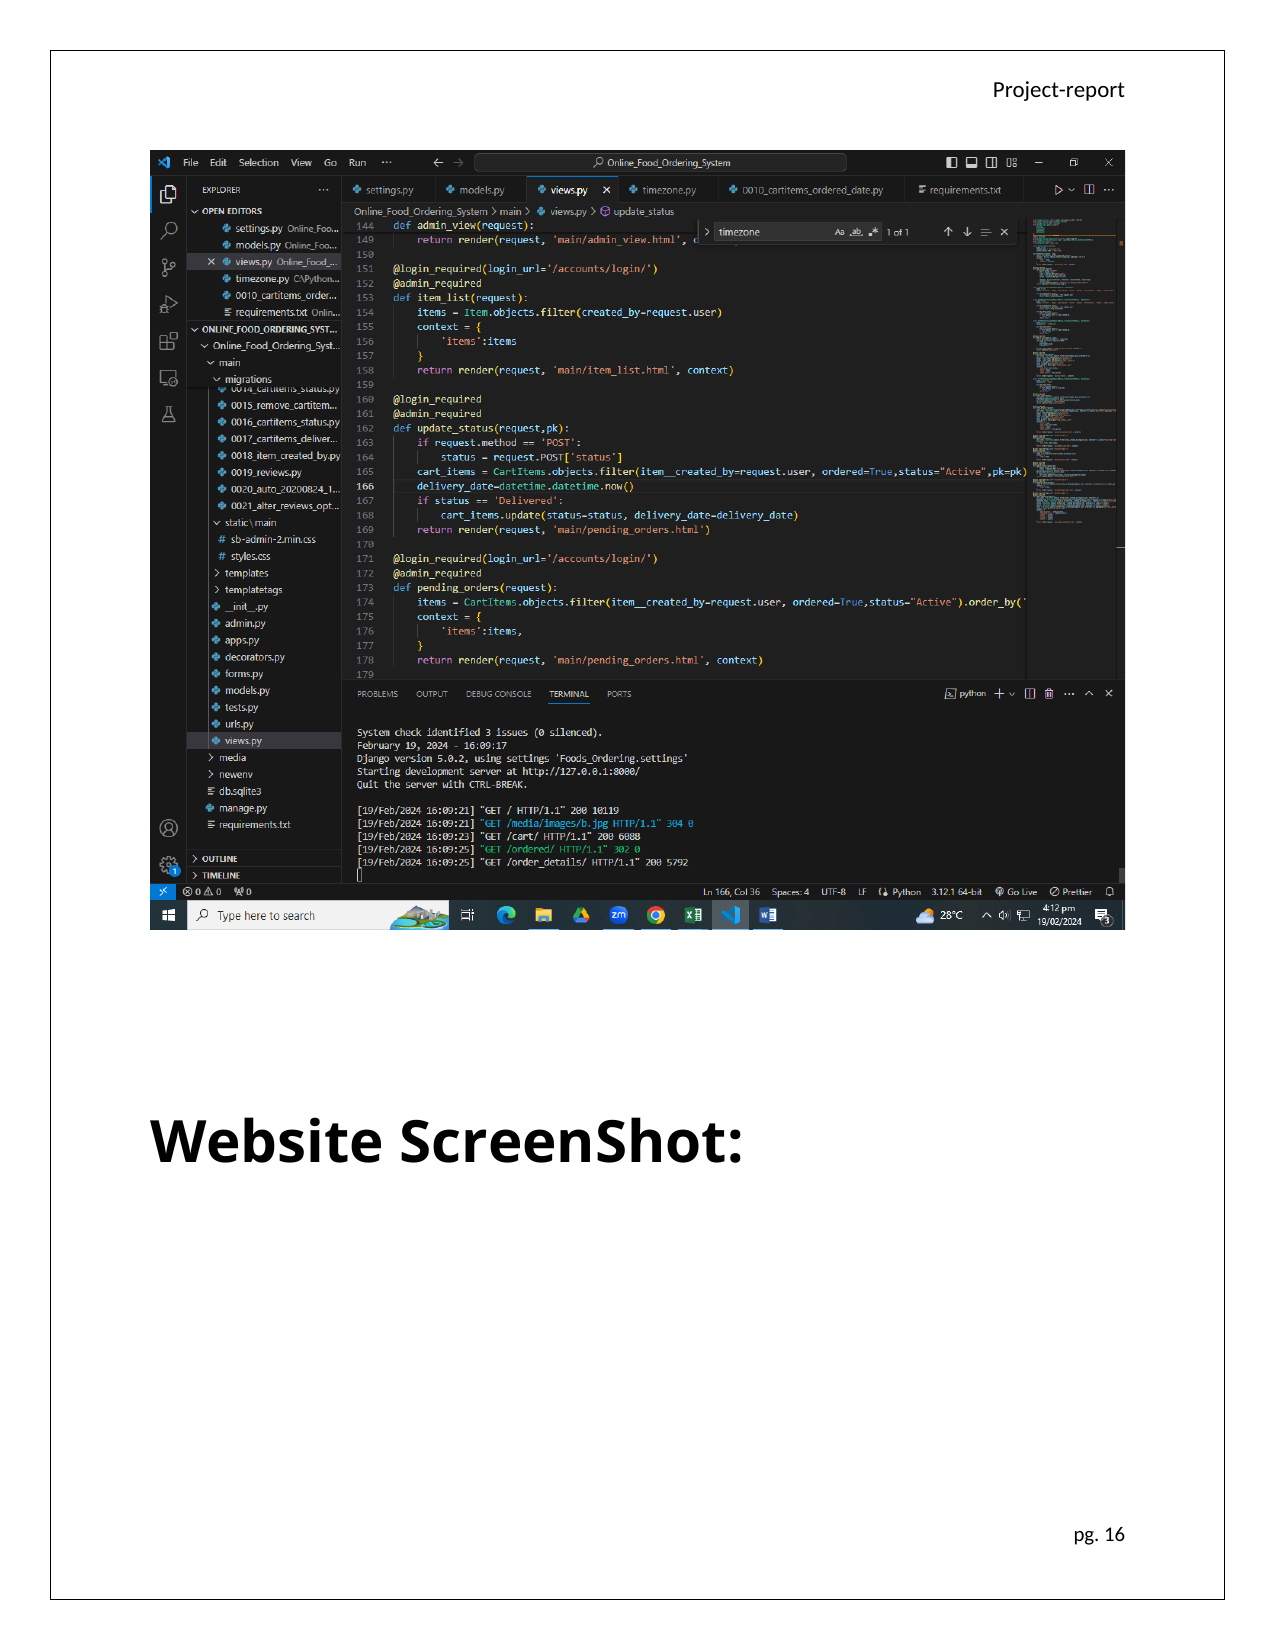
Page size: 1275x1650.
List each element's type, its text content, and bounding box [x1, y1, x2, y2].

text Website ScreenShot: [150, 1100, 1125, 1179]
picture [150, 150, 1125, 930]
